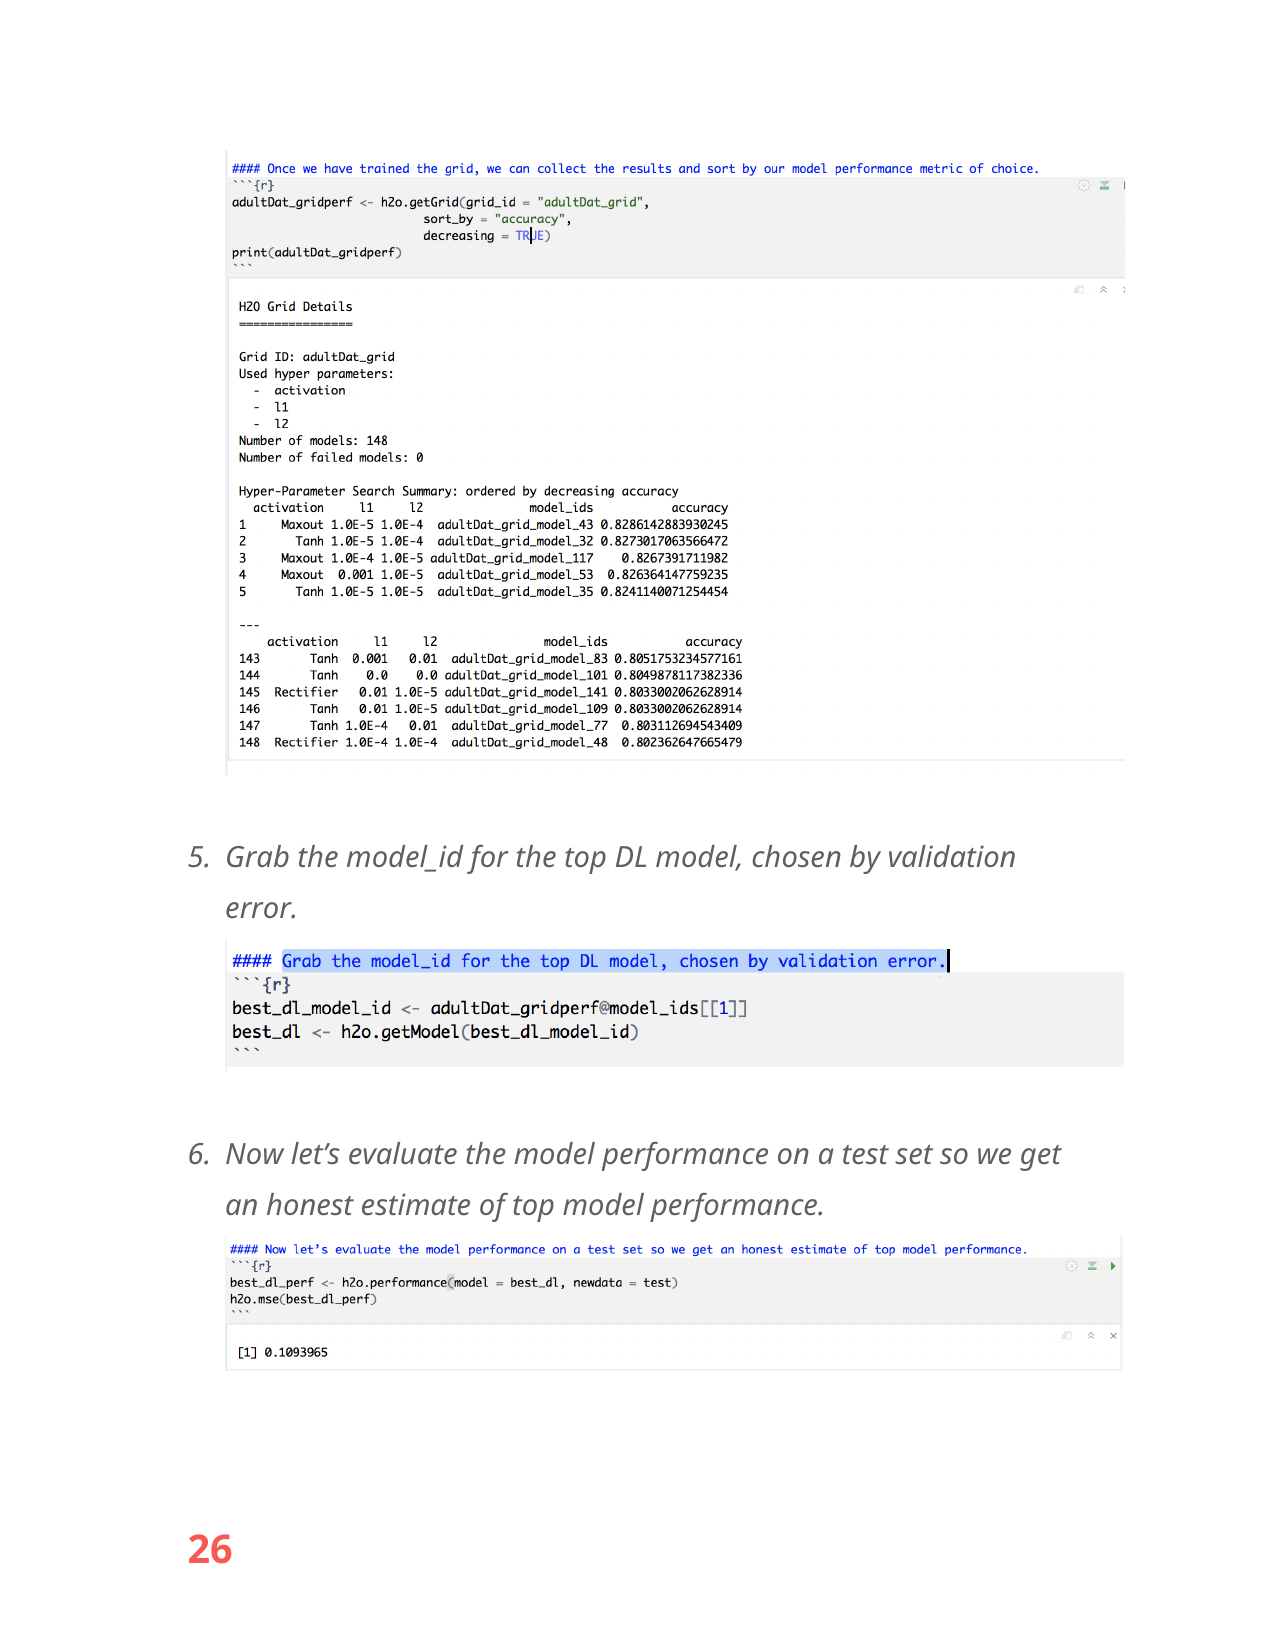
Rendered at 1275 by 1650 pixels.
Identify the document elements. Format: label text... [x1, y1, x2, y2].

picture [225, 150, 1125, 775]
picture [225, 1236, 1124, 1371]
list Grab the model_id for the top DL model, chosen by validation error. [187, 836, 1087, 927]
picture [225, 939, 1124, 1072]
list Now let’s evaluate the model performance on a test set so we get an honest estimate of top model performance. [187, 1133, 1087, 1224]
